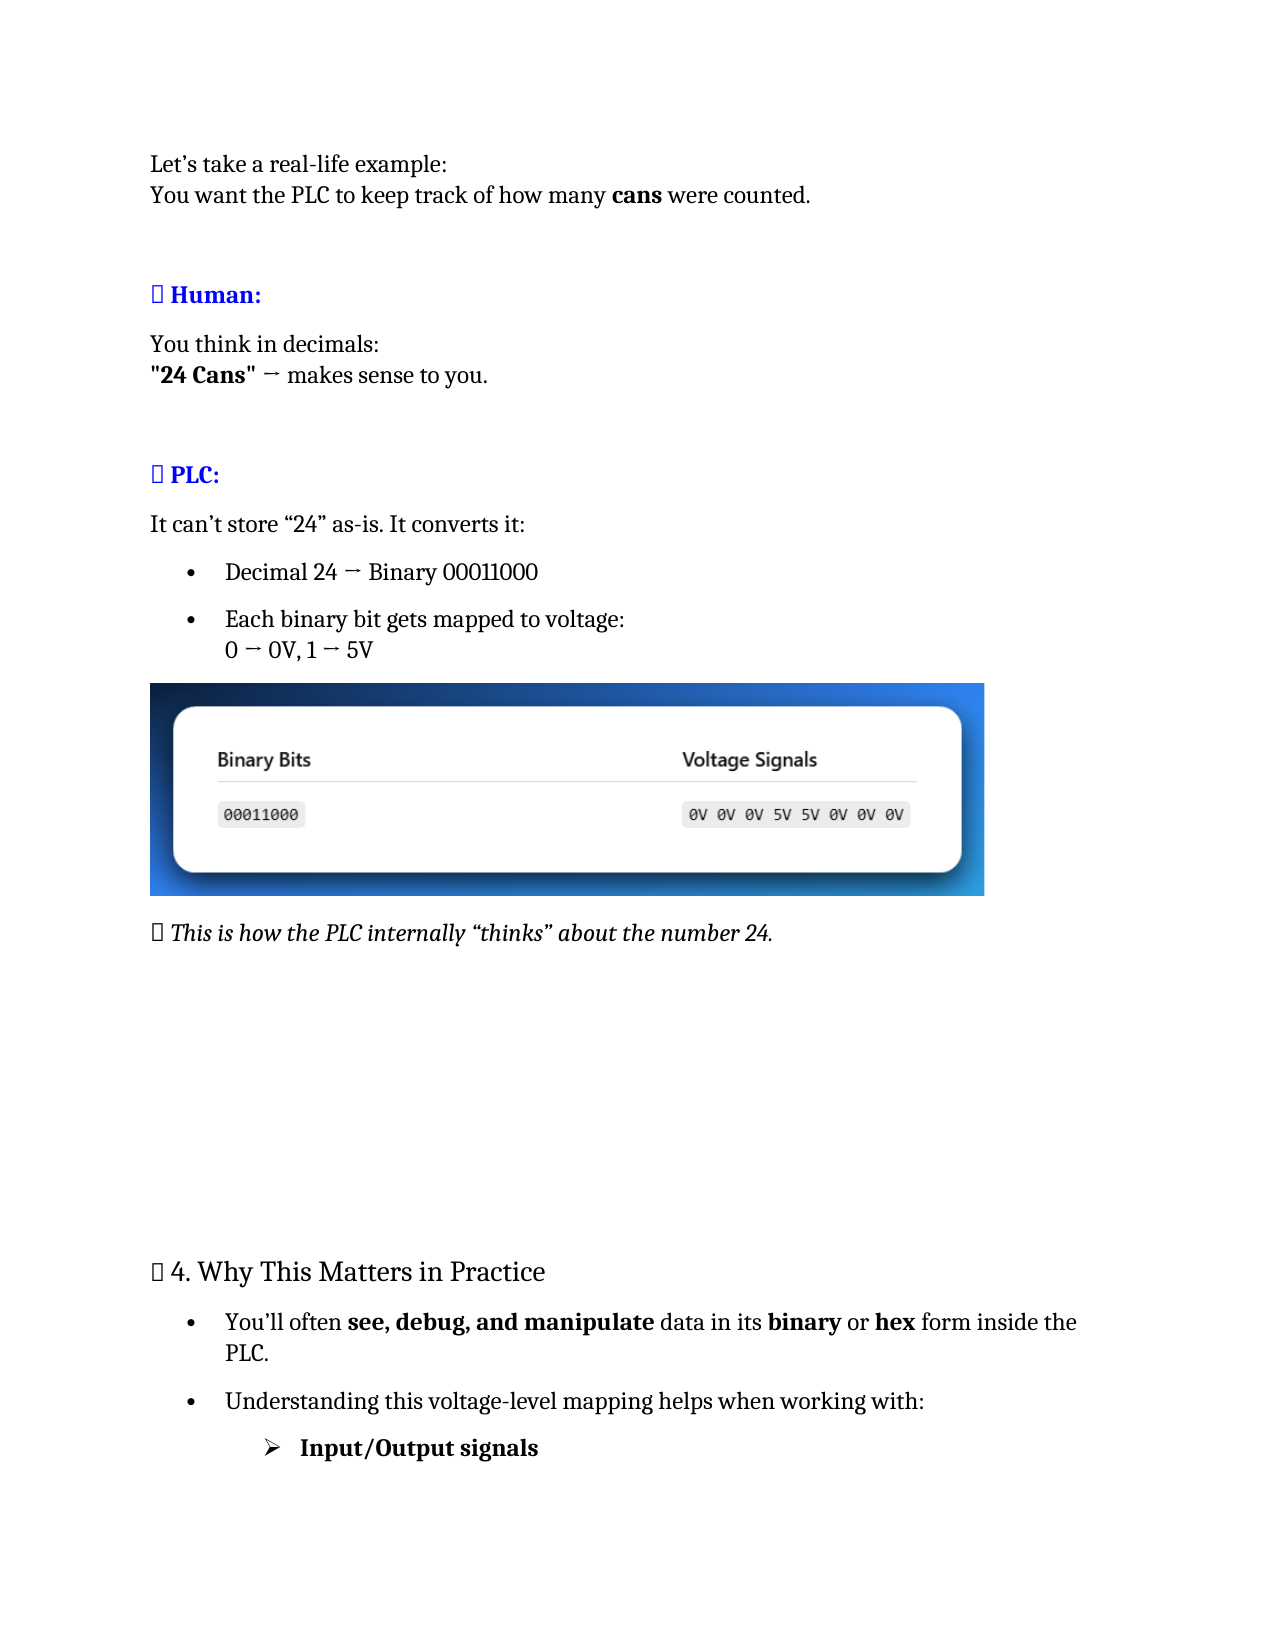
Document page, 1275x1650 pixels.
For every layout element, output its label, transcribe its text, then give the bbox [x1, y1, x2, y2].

text 🧰 4. Why This Matters in Practice [150, 1254, 1125, 1288]
list Each binary bit gets mapped to voltage: 0 → 0V, 1 → 5V [187, 605, 1125, 665]
text You think in decimals: "24 Cans" → makes sense to you. [150, 330, 1125, 390]
list You’ll often see, debug, and manipulate data in its binary or hex form inside the PLC. [187, 1308, 1125, 1368]
list Input/Output signals [262, 1434, 1125, 1463]
picture [150, 683, 985, 896]
text It can’t store “24” as-is. It converts it: [150, 510, 1125, 538]
list Decimal 24 → Binary 00011000 [187, 557, 1125, 586]
text Let’s take a real-life example: You want the PLC to keep track of how many cans were counted. [150, 150, 1125, 210]
text 📌 This is how the PLC internally “thinks” about the number 24. [150, 915, 1125, 949]
text 👨 Human: [150, 276, 1125, 311]
text 🤖 PLC: [150, 456, 1125, 490]
list Understanding this voltage-level mapping helps when working with: [187, 1387, 1125, 1415]
